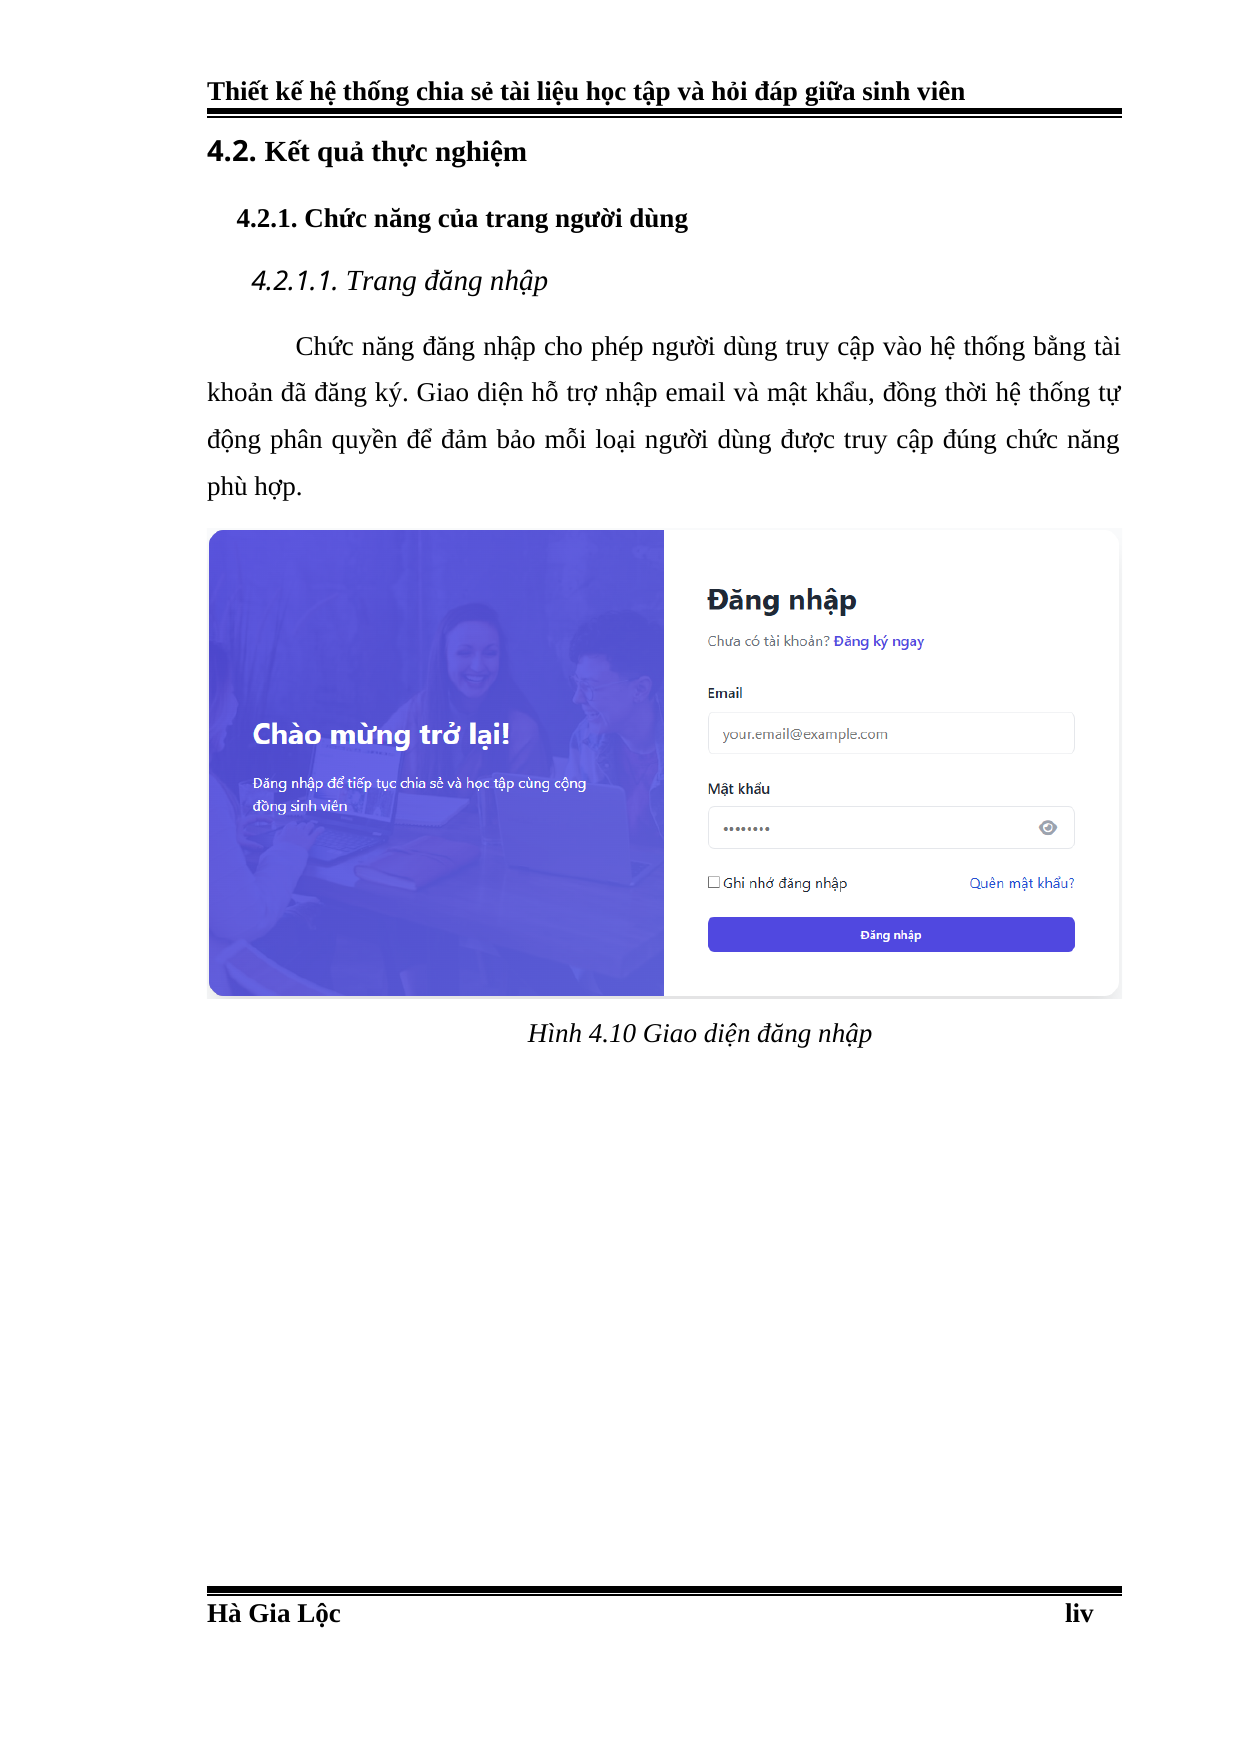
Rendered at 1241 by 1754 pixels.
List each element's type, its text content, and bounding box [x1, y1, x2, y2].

subtitle Kết quả thực nghiệm [207, 131, 1122, 170]
subtitle Trang đăng nhập [222, 262, 1122, 299]
picture [206, 528, 1123, 999]
text Chức năng đăng nhập cho phép người dùng truy cập vào hệ thống bằng tài khoản đã đăng ký. Giao diện hỗ trợ nhập email và mật khẩu, đồng thời hệ thống tự động phân quyền để đảm bảo mỗi loại người dùng được truy cập đúng chức năng phù hợp. [207, 329, 1122, 501]
subtitle Chức năng của trang người dùng [222, 203, 1122, 234]
